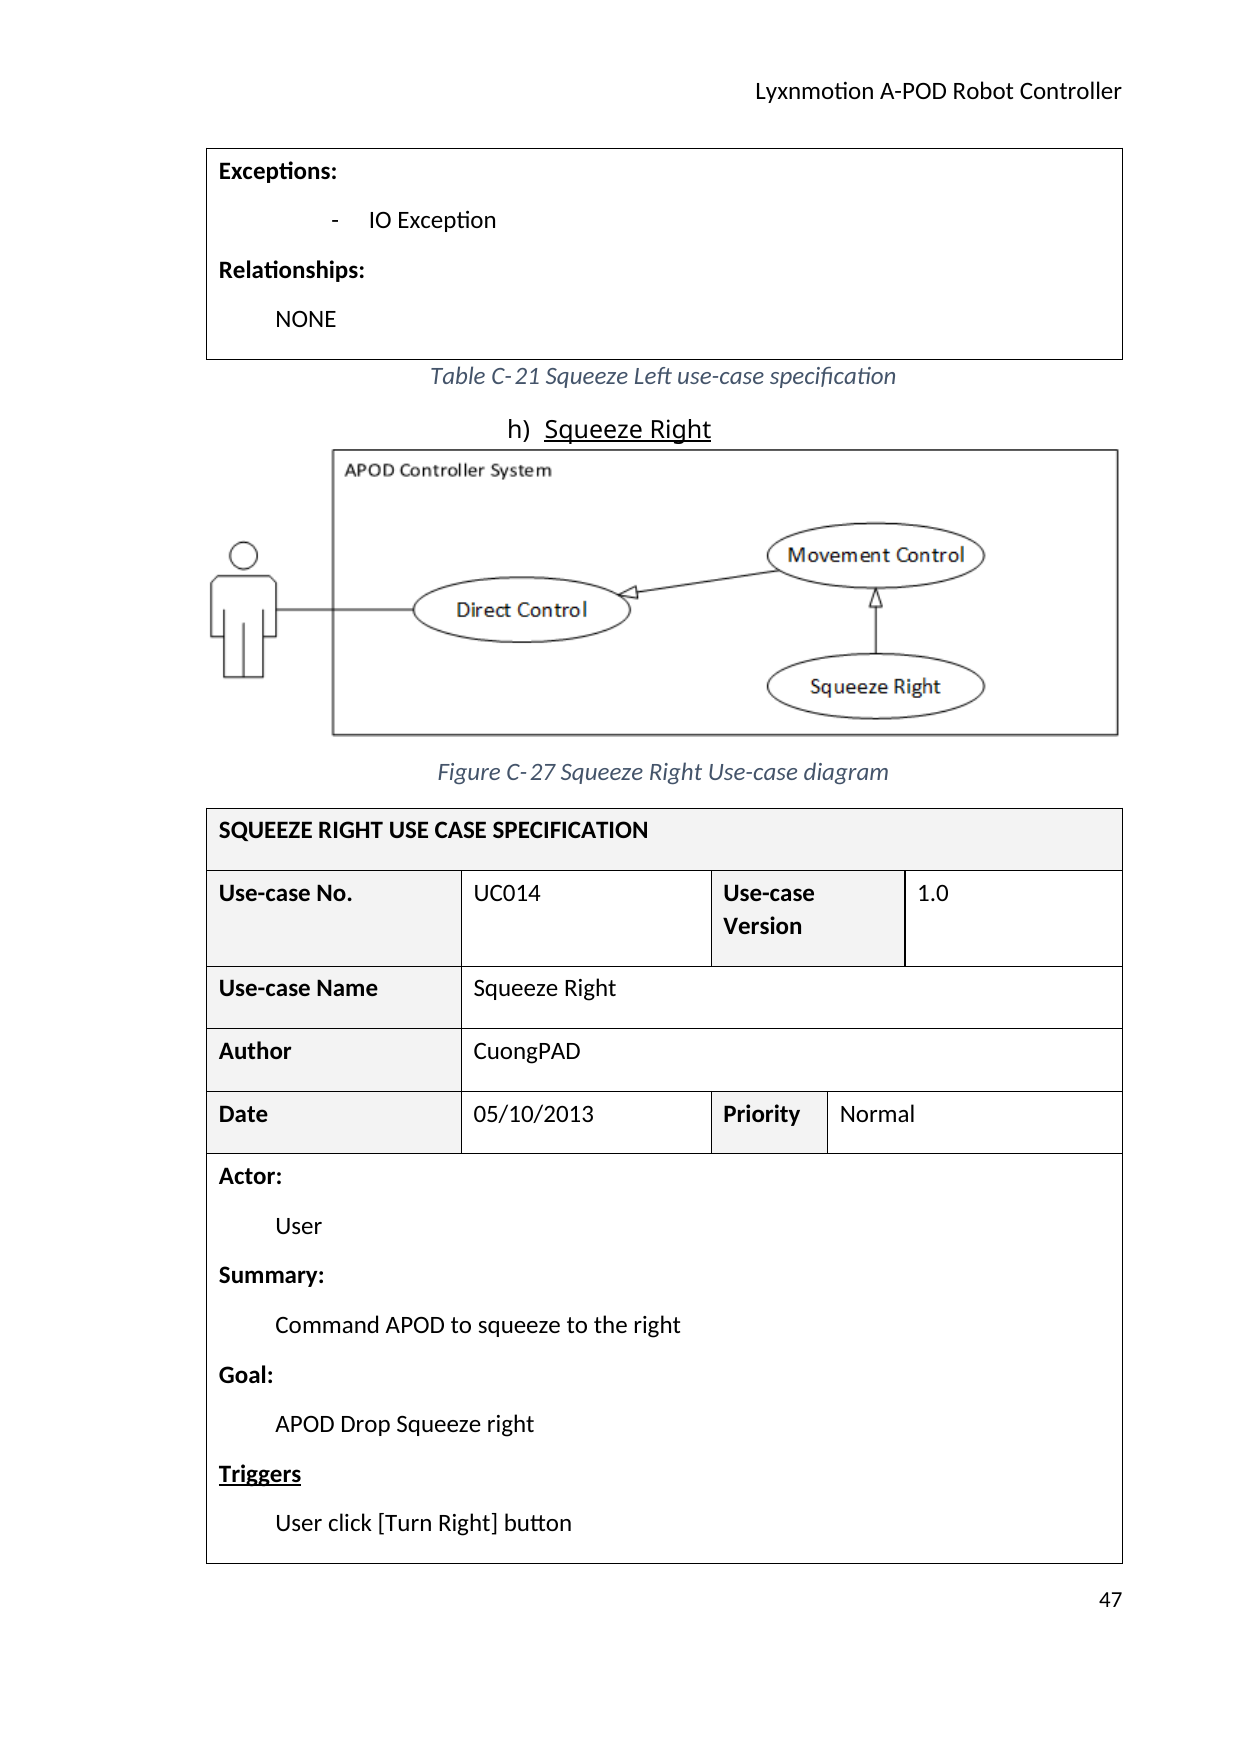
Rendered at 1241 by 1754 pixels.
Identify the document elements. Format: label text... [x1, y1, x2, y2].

table_cell UC014 [462, 871, 711, 966]
table_cell Date [207, 1092, 461, 1153]
table_cell Use-case Version [712, 871, 904, 966]
table_cell Author [207, 1029, 461, 1091]
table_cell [207, 149, 1122, 359]
table_cell Use-case No. [207, 871, 461, 966]
text Table C-13 Squeeze Left use-case specification [207, 360, 1122, 391]
table_cell CuongPAD [462, 1029, 1122, 1091]
table_cell 05/10/2013 [462, 1092, 711, 1153]
table_cell Priority [712, 1092, 827, 1153]
text Figure C-15 Squeeze Right Use-case diagram [207, 756, 1122, 787]
table_header SQUEEZE RIGHT USE CASE SPECIFICATION [207, 809, 1122, 870]
table_cell Normal [828, 1092, 1122, 1153]
table_cell Use-case Name [207, 967, 461, 1028]
subtitle Squeeze Right [507, 411, 1122, 446]
table_cell 1.0 [906, 871, 1122, 966]
picture [206, 448, 1123, 737]
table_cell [207, 1154, 1122, 1563]
table_cell Squeeze Right [462, 967, 1122, 1028]
